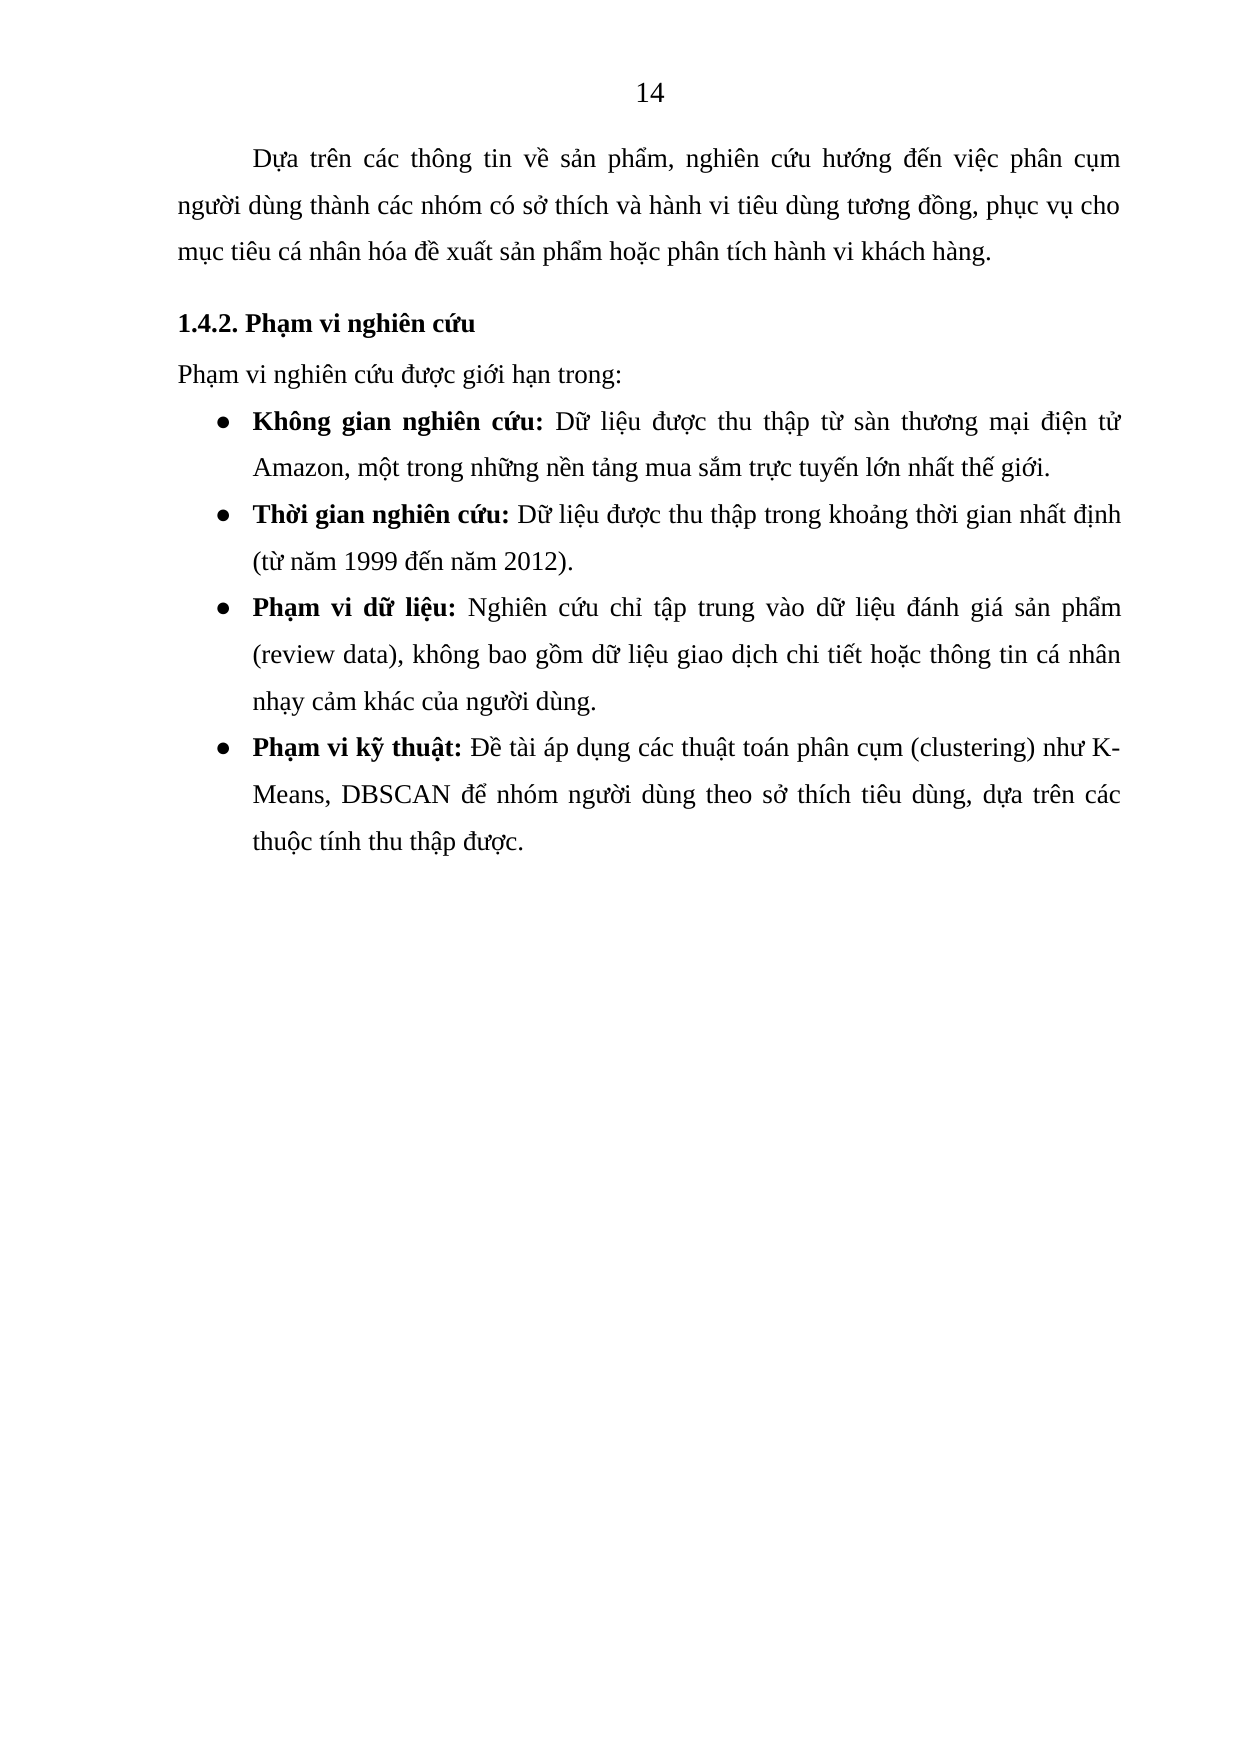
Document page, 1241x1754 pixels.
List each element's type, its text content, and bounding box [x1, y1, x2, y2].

list Phạm vi dữ liệu: Nghiên cứu chỉ tập trung vào dữ liệu đánh giá sản phẩm (review data), không bao gồm dữ liệu giao dịch chi tiết hoặc thông tin cá nhân nhạy cảm khác của người dùng. [215, 591, 1122, 716]
list Thời gian nghiên cứu: Dữ liệu được thu thập trong khoảng thời gian nhất định (từ năm 1999 đến năm 2012). [215, 498, 1122, 576]
subtitle 1.4.2. Phạm vi nghiên cứu [177, 307, 1122, 338]
list Phạm vi kỹ thuật: Đề tài áp dụng các thuật toán phân cụm (clustering) như K-Means, DBSCAN để nhóm người dùng theo sở thích tiêu dùng, dựa trên các thuộc tính thu thập được. [215, 731, 1122, 856]
text Dựa trên các thông tin về sản phẩm, nghiên cứu hướng đến việc phân cụm người dùng thành các nhóm có sở thích và hành vi tiêu dùng tương đồng, phục vụ cho mục tiêu cá nhân hóa đề xuất sản phẩm hoặc phân tích hành vi khách hàng. [177, 142, 1122, 267]
text Phạm vi nghiên cứu được giới hạn trong: [177, 358, 1122, 389]
list Không gian nghiên cứu: Dữ liệu được thu thập từ sàn thương mại điện tử Amazon, một trong những nền tảng mua sắm trực tuyến lớn nhất thế giới. [215, 404, 1122, 482]
